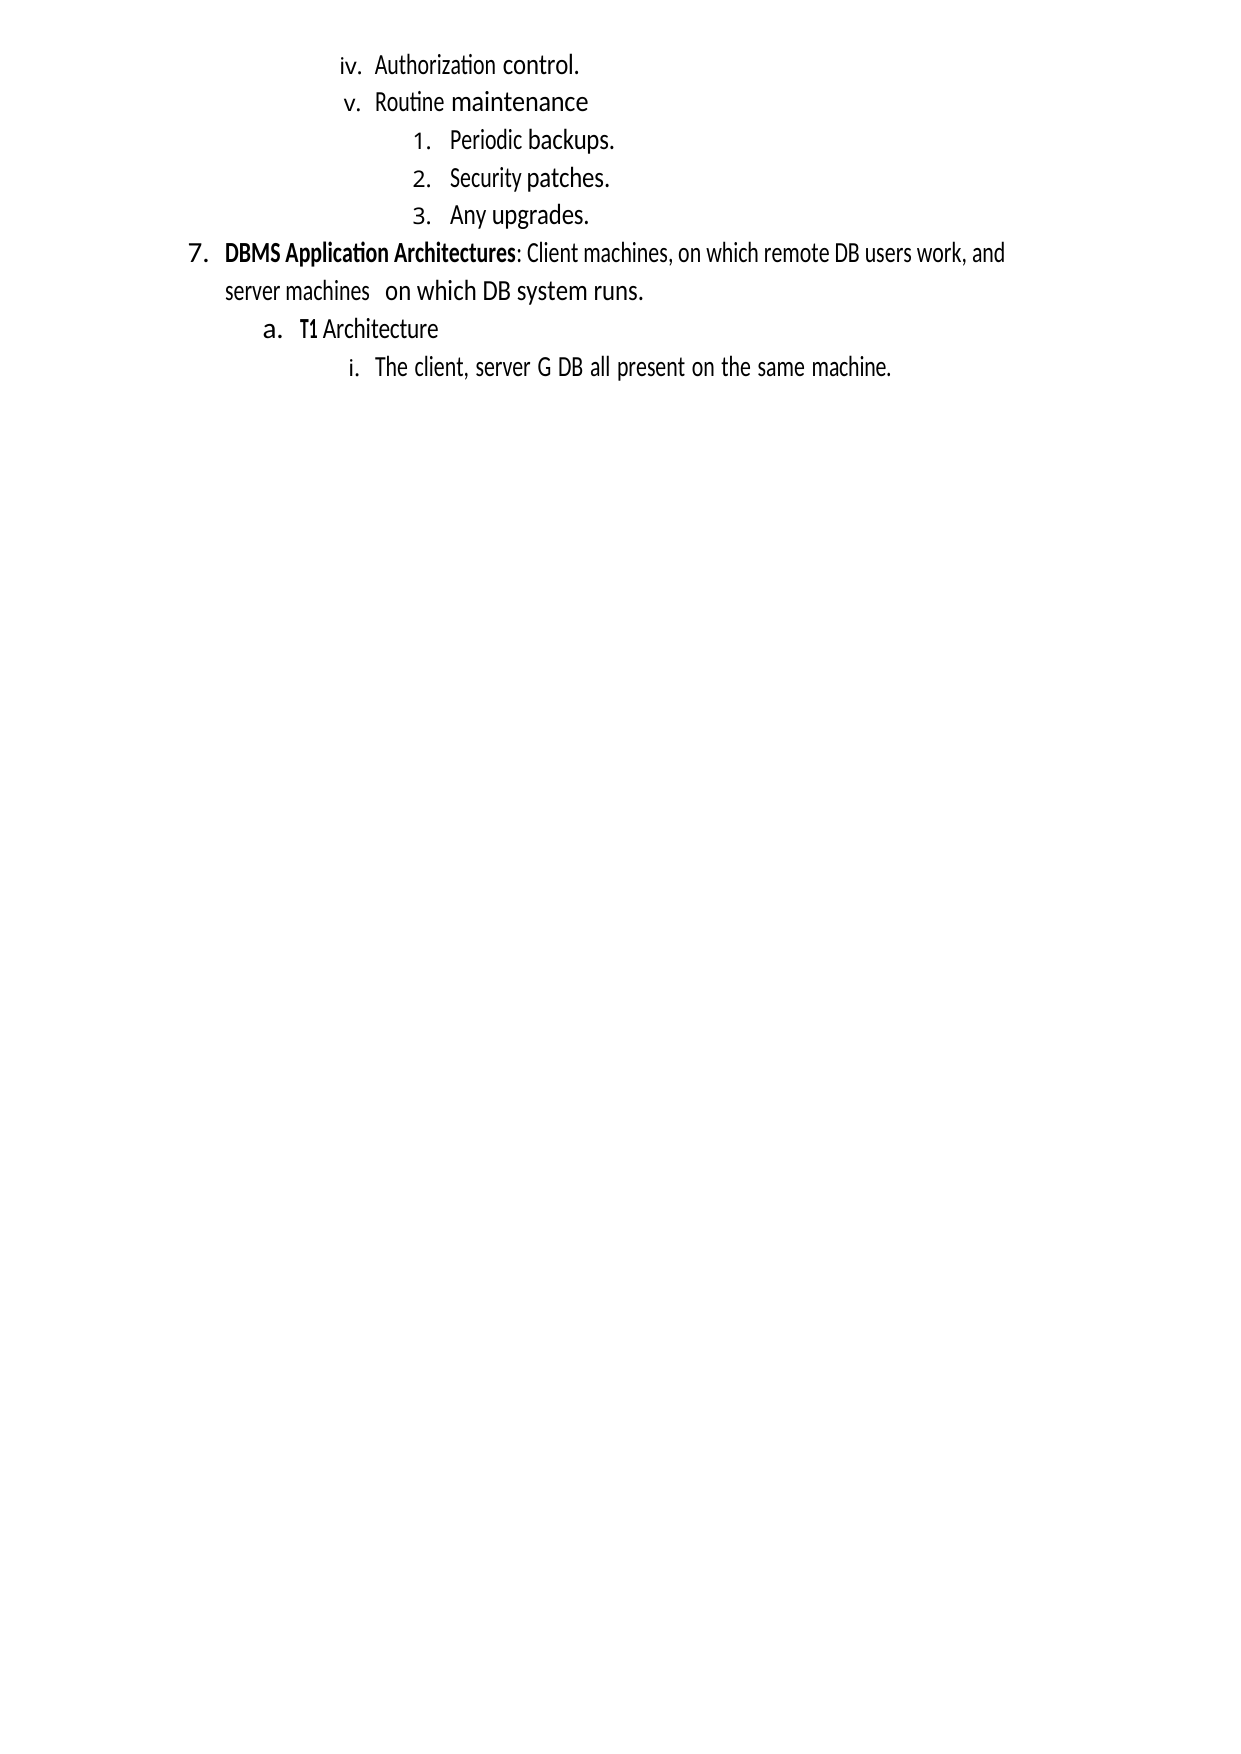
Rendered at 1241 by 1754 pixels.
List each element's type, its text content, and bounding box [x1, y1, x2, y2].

list Any upgrades. [412, 196, 1226, 232]
list Security patches. [412, 159, 1226, 194]
list DBMS Application Architectures: Client machines, on which remote DB users work, and server machines on which DB system runs. [187, 234, 1066, 308]
list Periodic backups. [412, 121, 1226, 156]
list Authorization control. [339, 46, 1226, 81]
list Routine maintenance [344, 83, 1226, 119]
list T1 Architecture [262, 310, 1226, 346]
list The client, server G DB all present on the same machine. [348, 348, 1226, 383]
